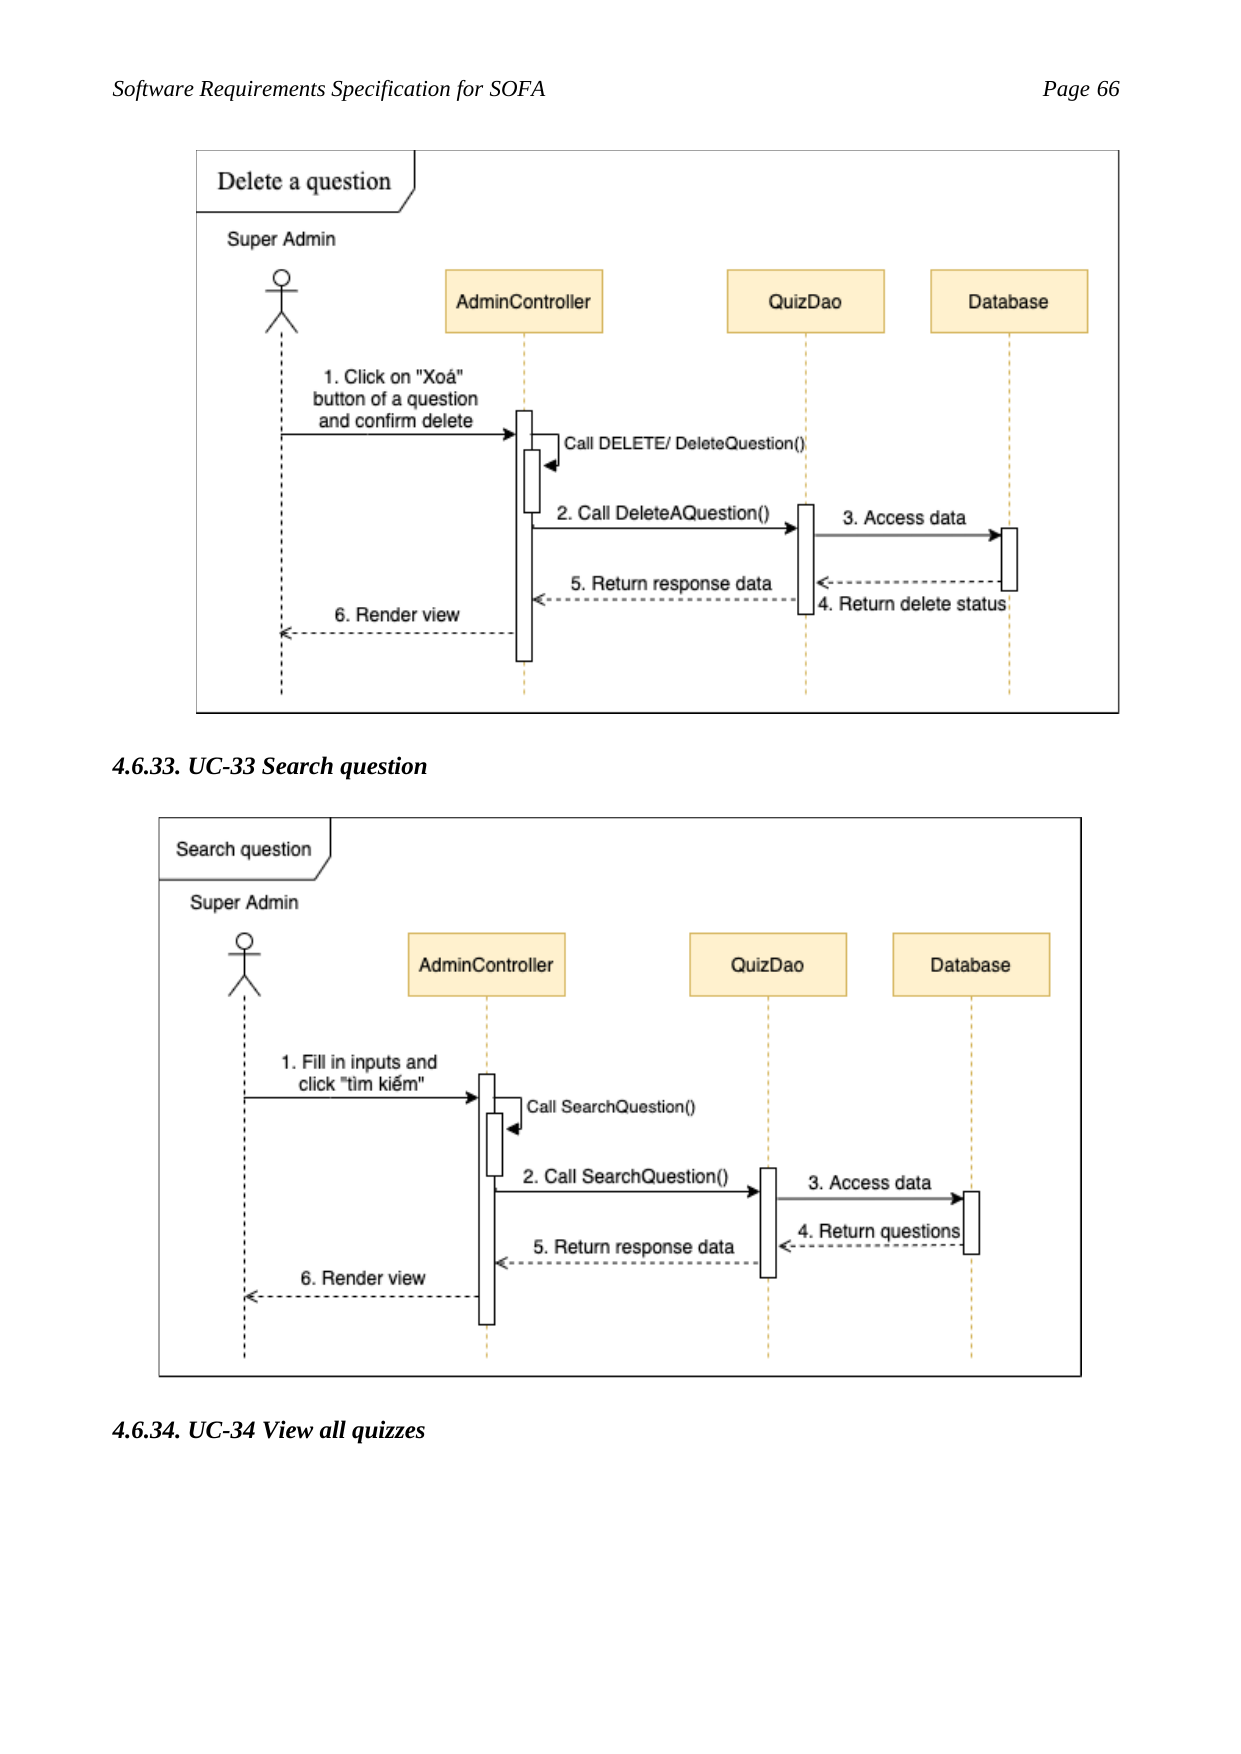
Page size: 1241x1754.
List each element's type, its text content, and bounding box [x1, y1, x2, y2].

text 4.6.33. UC-33 Search question [112, 751, 1128, 780]
picture [196, 150, 1120, 714]
text 4.6.34. UC-34 View all quizzes [112, 1415, 1128, 1444]
picture [158, 817, 1082, 1379]
